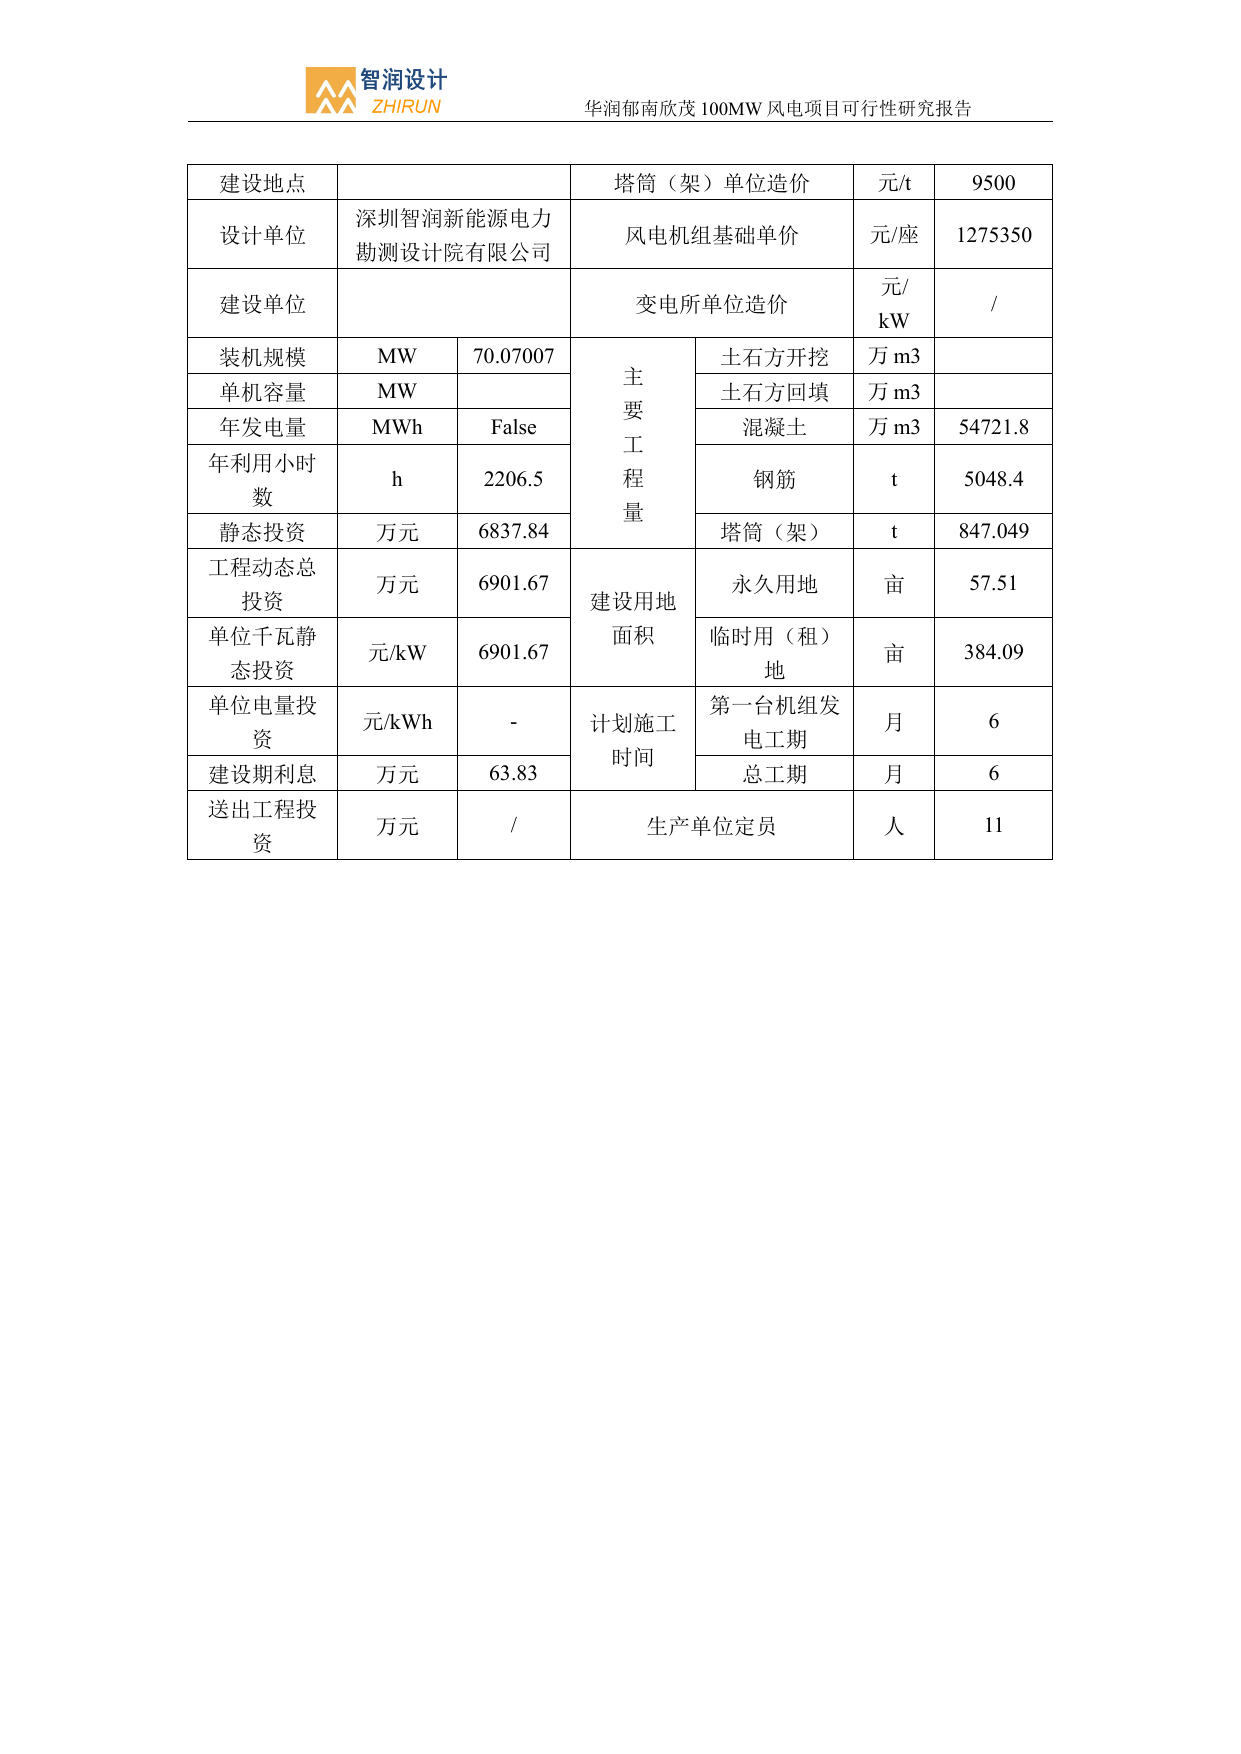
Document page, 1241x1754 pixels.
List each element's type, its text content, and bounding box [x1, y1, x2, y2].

table_cell 土石方开挖 [696, 338, 853, 373]
table_cell 变电所单位造价 [571, 269, 853, 337]
table_cell 1275350 [935, 200, 1052, 268]
table_cell 装机规模 [188, 338, 337, 373]
table_cell 384.09 [935, 618, 1052, 686]
table_cell 月 [854, 687, 934, 755]
table_cell 永久用地 [696, 549, 853, 617]
picture [305, 65, 448, 115]
table_cell 万m3 [854, 409, 934, 443]
table_cell 万元 [338, 791, 457, 859]
table_cell 6 [935, 756, 1052, 790]
table_cell t [854, 514, 934, 548]
table_cell 建设用地 面积 [571, 549, 695, 686]
table_cell [458, 374, 570, 408]
table_cell 送出工程投资 [188, 791, 337, 859]
table_cell 计划施工时间 [571, 687, 695, 790]
table_cell 元/kWh [338, 687, 457, 755]
table_cell 2206.5 [458, 445, 570, 512]
table_cell 5048.4 [935, 445, 1052, 512]
table_cell 万元 [338, 514, 457, 548]
table_cell 混凝土 [696, 409, 853, 443]
table_cell [935, 374, 1052, 408]
table_cell [338, 269, 570, 337]
table_cell 单机容量 [188, 374, 337, 408]
table_cell 生产单位定员 [571, 791, 853, 859]
table_cell 元/kW [854, 269, 934, 337]
table_cell 设计单位 [188, 200, 337, 268]
table_cell 单位电量投资 [188, 687, 337, 755]
table_cell / [935, 269, 1052, 337]
table_cell 临时用（租）地 [696, 618, 853, 686]
table_cell [338, 165, 570, 199]
table_cell 6901.67 [458, 549, 570, 617]
table_cell 塔筒（架） [696, 514, 853, 548]
table_cell - [458, 687, 570, 755]
table_cell 6 [935, 687, 1052, 755]
table_cell 主 要 工 程 量 [571, 338, 695, 548]
table_cell [935, 338, 1052, 373]
table_cell 建设地点 [188, 165, 337, 199]
table_cell 63.83 [458, 756, 570, 790]
table_cell 847.049 [935, 514, 1052, 548]
table_cell 月 [854, 756, 934, 790]
table_cell 年利用小时数 [188, 445, 337, 512]
table_cell 人 [854, 791, 934, 859]
table_cell 70.07007 [458, 338, 570, 373]
table_cell 土石方回填 [696, 374, 853, 408]
table_cell 工程动态总投资 [188, 549, 337, 617]
table_cell 元/t [854, 165, 934, 199]
table_cell t [854, 445, 934, 512]
table_cell 深圳智润新能源电力勘测设计院有限公司 [338, 200, 570, 268]
table_cell False [458, 409, 570, 443]
table_cell h [338, 445, 457, 512]
table_cell 万元 [338, 756, 457, 790]
table_cell MWh [338, 409, 457, 443]
table_cell 钢筋 [696, 445, 853, 512]
table_cell 塔筒（架）单位造价 [571, 165, 853, 199]
table_cell MW [338, 338, 457, 373]
table_cell 6901.67 [458, 618, 570, 686]
table_cell 11 [935, 791, 1052, 859]
table_cell 54721.8 [935, 409, 1052, 443]
table_cell 单位千瓦静态投资 [188, 618, 337, 686]
table_cell 万m3 [854, 338, 934, 373]
table_cell 万元 [338, 549, 457, 617]
table_cell 万m3 [854, 374, 934, 408]
table_cell 第一台机组发电工期 [696, 687, 853, 755]
table_cell 亩 [854, 549, 934, 617]
table_cell 6837.84 [458, 514, 570, 548]
table_cell 元/kW [338, 618, 457, 686]
table_cell 建设单位 [188, 269, 337, 337]
table_cell 总工期 [696, 756, 853, 790]
table_cell 元/座 [854, 200, 934, 268]
table_cell 9500 [935, 165, 1052, 199]
table_cell 亩 [854, 618, 934, 686]
table_cell 风电机组基础单价 [571, 200, 853, 268]
table_cell 57.51 [935, 549, 1052, 617]
table_cell / [458, 791, 570, 859]
table_cell MW [338, 374, 457, 408]
table_cell 建设期利息 [188, 756, 337, 790]
table_cell 静态投资 [188, 514, 337, 548]
table_cell 年发电量 [188, 409, 337, 443]
